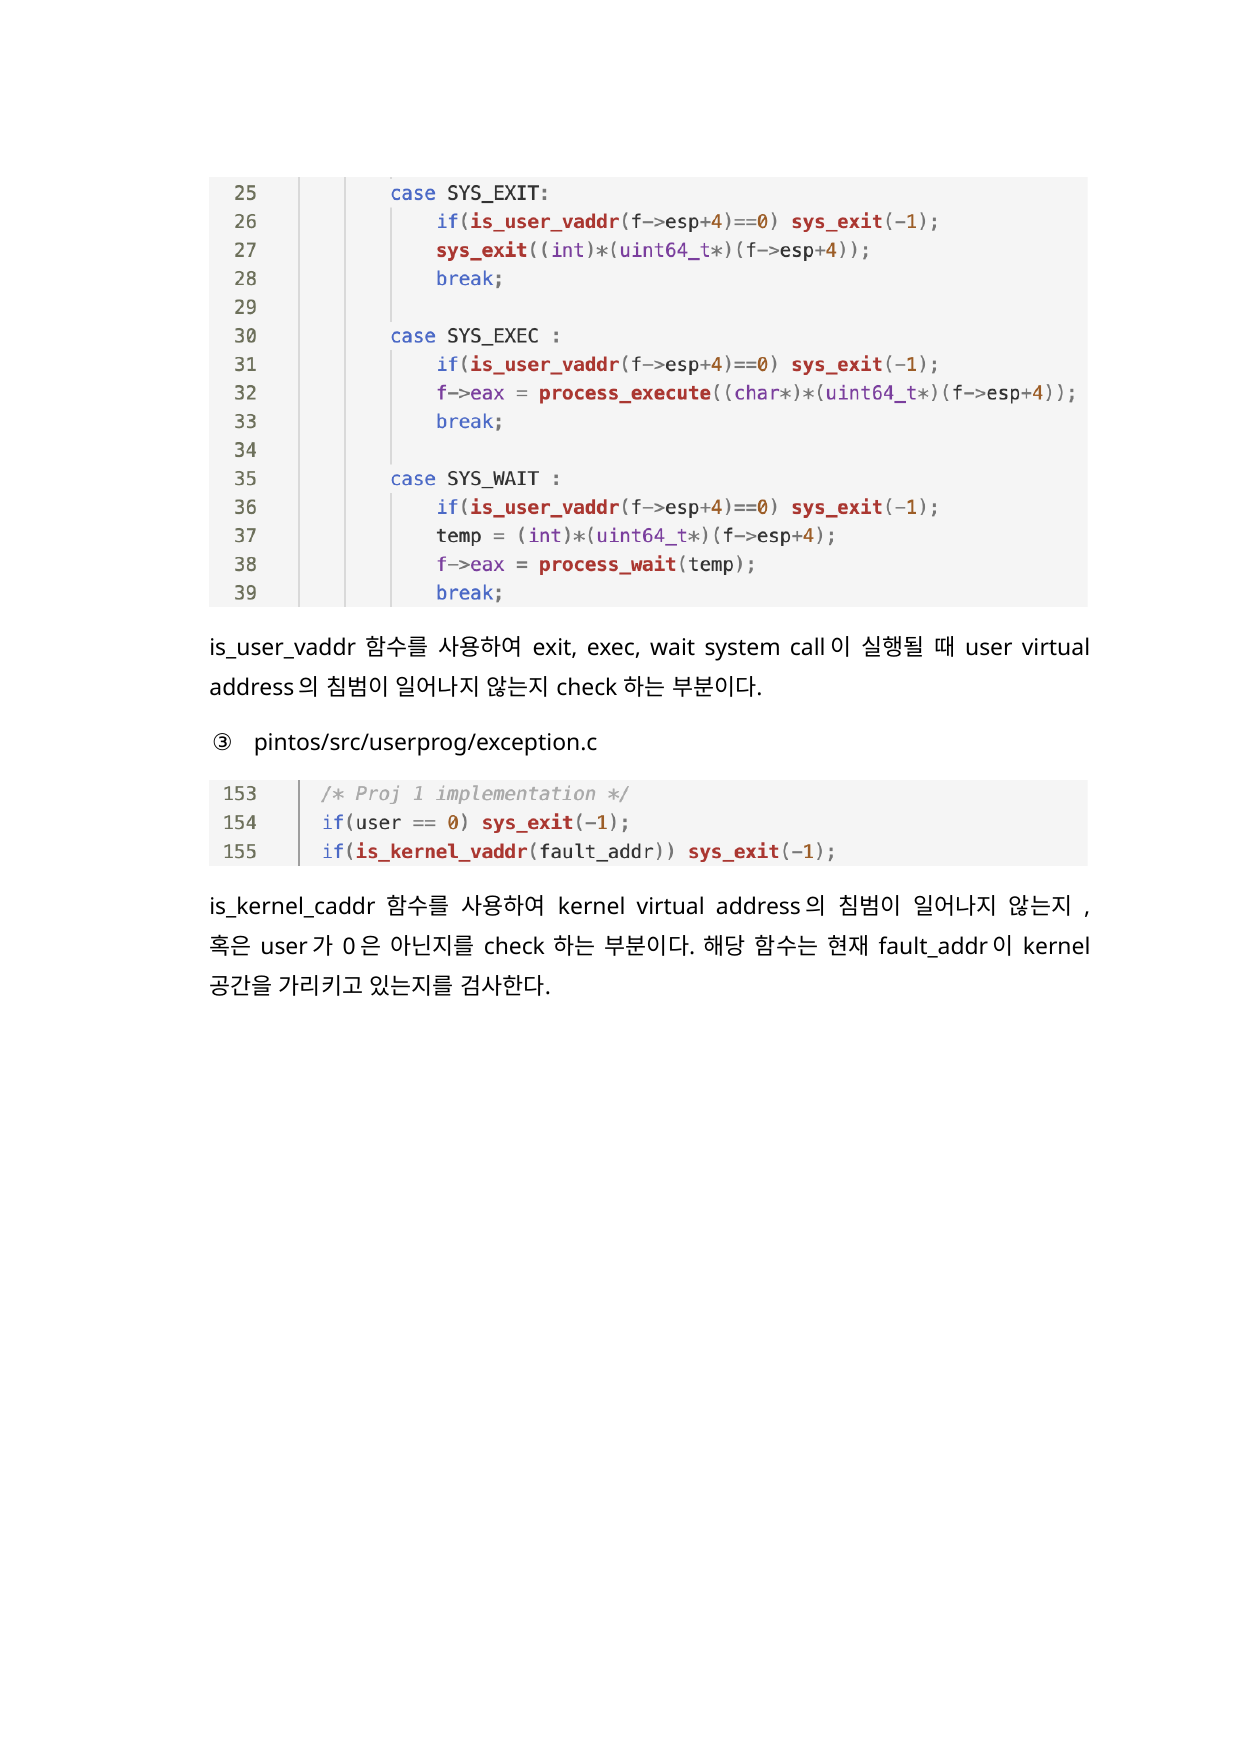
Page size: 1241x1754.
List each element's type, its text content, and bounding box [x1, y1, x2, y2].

list is_kernel_caddr 함수를 사용하여 kernel virtual address의 침범이 일어나지 않는지 , 혹은 user가 0은 아닌지를 check 하는 부분이다. 해당 함수는 현재 fault_addr이 kernel 공간을 가리키고 있는지를 검사한다. [209, 888, 1090, 1001]
list pintos/src/userprog/exception.c [212, 726, 1090, 757]
picture [209, 177, 1088, 607]
list is_user_vaddr 함수를 사용하여 exit, exec, wait system call이 실행될 때 user virtual address의 침범이 일어나지 않는지 check 하는 부분이다. [209, 629, 1090, 702]
picture [209, 780, 1088, 866]
